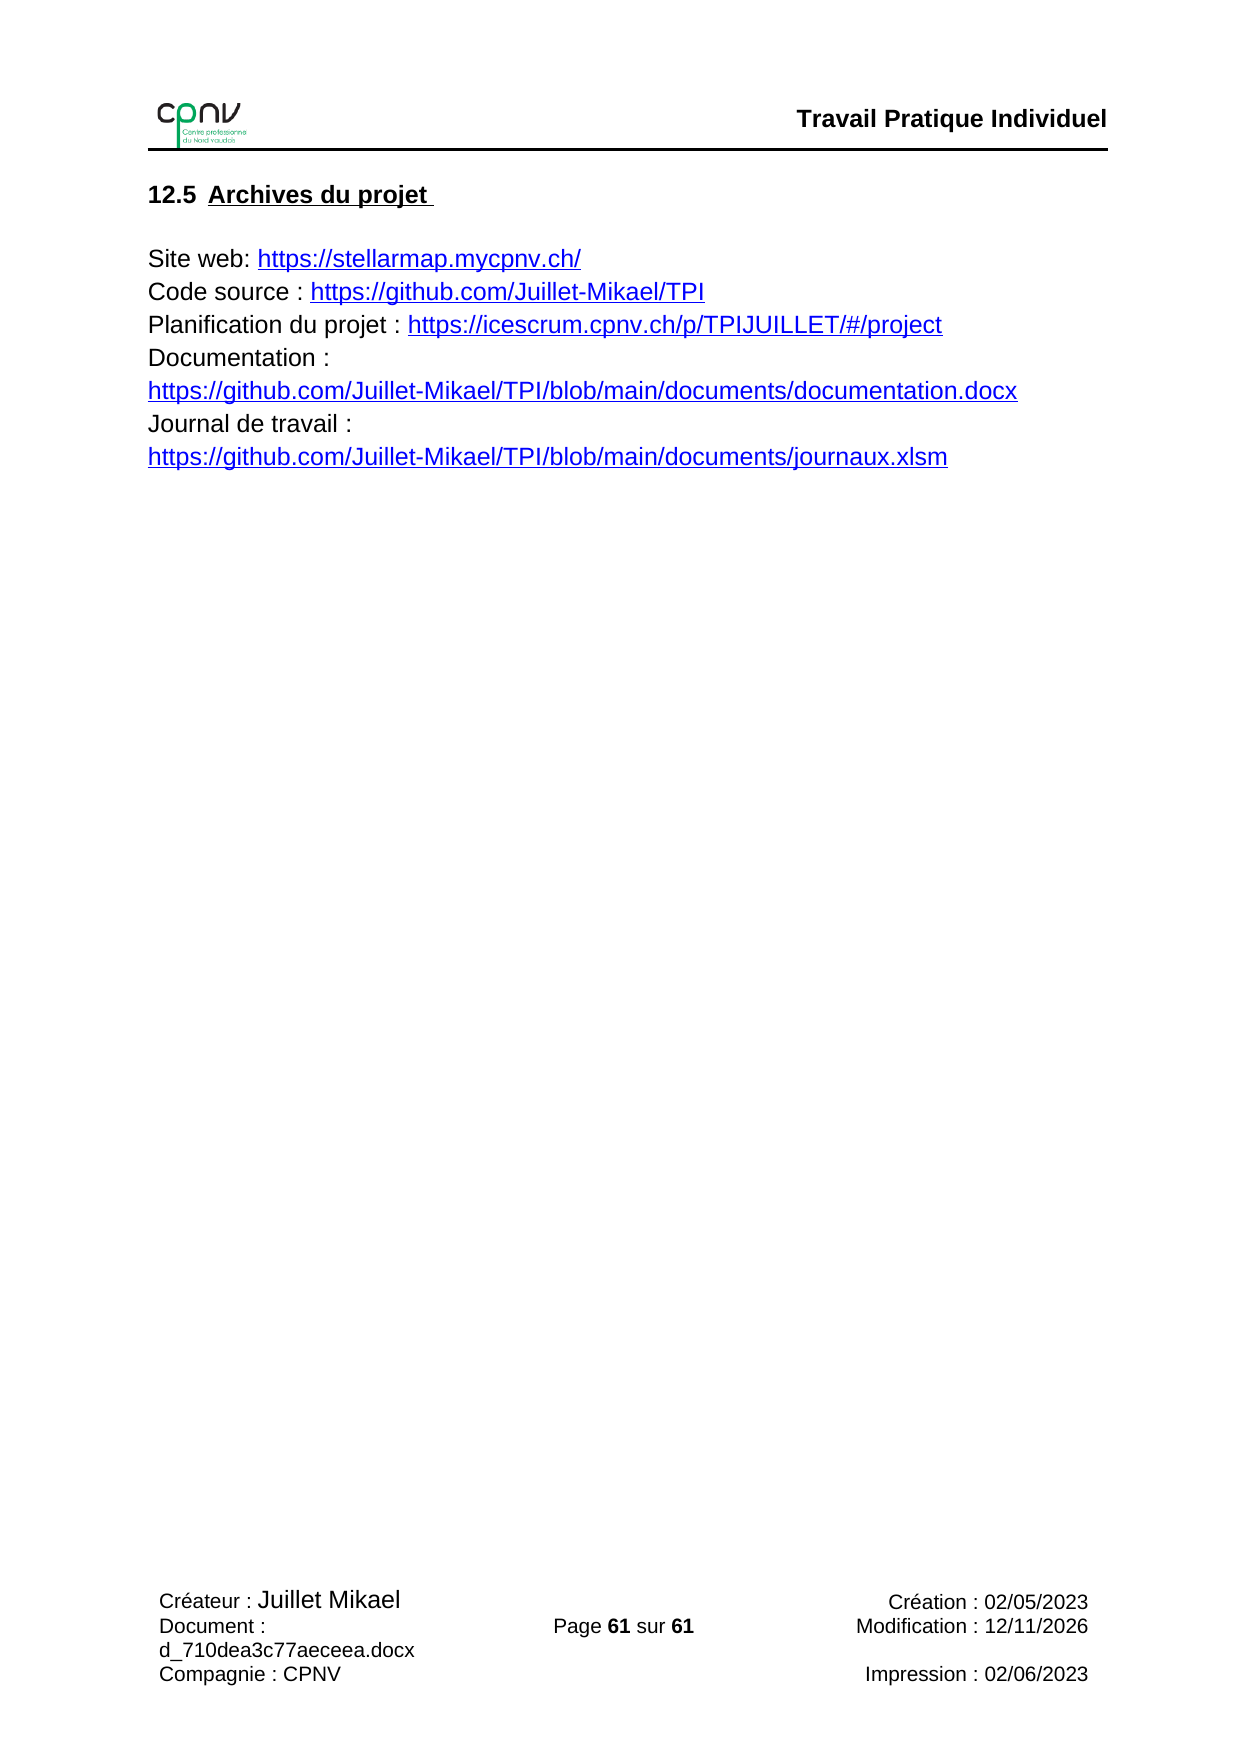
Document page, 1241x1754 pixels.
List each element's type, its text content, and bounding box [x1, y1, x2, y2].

text https://github.com/Juillet-Mikael/TPI/blob/main/documents/journaux.xlsm [148, 442, 1092, 471]
text https://github.com/Juillet-Mikael/TPI/blob/main/documents/documentation.docx [148, 376, 1092, 404]
subtitle Archives du projet [148, 180, 1092, 209]
text Journal de travail : [148, 409, 1092, 438]
text Documentation : [148, 343, 1092, 372]
picture [157, 103, 247, 148]
text Planification du projet : https://icescrum.cpnv.ch/p/TPIJUILLET/#/project [148, 310, 1092, 338]
text Code source : https://github.com/Juillet-Mikael/TPI [148, 277, 1092, 306]
text Site web: https://stellarmap.mycpnv.ch/ [148, 244, 1092, 272]
